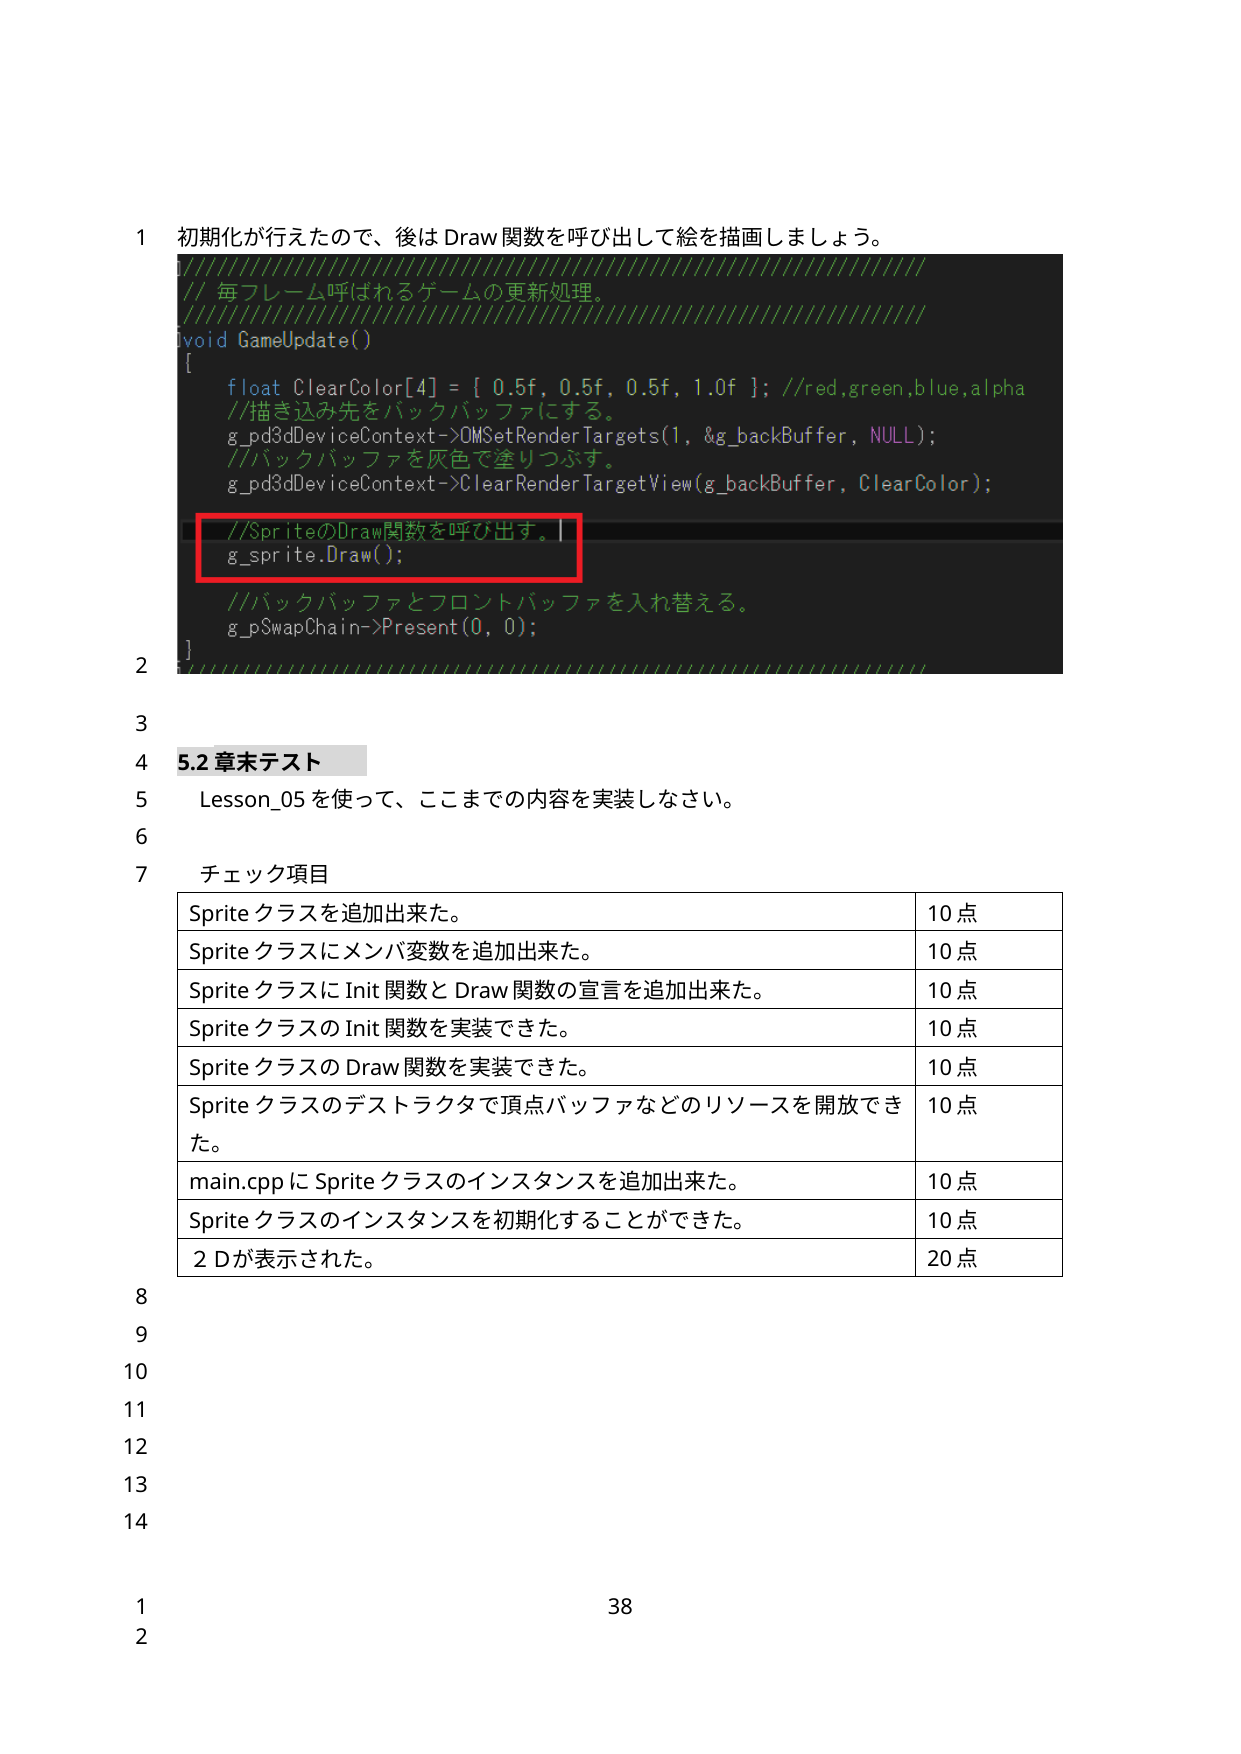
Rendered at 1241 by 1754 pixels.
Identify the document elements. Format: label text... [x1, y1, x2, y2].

table_cell Spriteクラスにメンバ変数を追加出来た。 [178, 931, 915, 969]
table_cell main.cppにSpriteクラスのインスタンスを追加出来た。 [178, 1162, 915, 1199]
table_cell 10点 [916, 970, 1062, 1007]
table_cell 10点 [916, 931, 1062, 969]
table_cell Spriteクラスのインスタンスを初期化することができた。 [178, 1200, 915, 1238]
table_cell 10点 [916, 1086, 1062, 1161]
table_cell 10点 [916, 1200, 1062, 1238]
table_cell 10点 [916, 1047, 1062, 1084]
picture [177, 254, 1063, 674]
text 初期化が行えたので、後はDraw関数を呼び出して絵を描画しましょう。 [177, 217, 1063, 254]
table_header 10点 [916, 893, 1062, 930]
table_cell SpriteクラスにInit関数とDraw関数の宣言を追加出来た。 [178, 970, 915, 1007]
table_cell Spriteクラスのデストラクタで頂点バッファなどのリソースを開放できた。 [178, 1086, 915, 1161]
table_cell 10点 [916, 1162, 1062, 1199]
table_header Spriteクラスを追加出来た。 [178, 893, 915, 930]
table_cell 20点 [916, 1239, 1062, 1276]
table_cell 10点 [916, 1009, 1062, 1046]
table_cell ２Ｄが表示された。 [178, 1239, 915, 1276]
text チェック項目 [177, 854, 1063, 892]
text Lesson_05を使って、ここまでの内容を実装しなさい。 [177, 779, 1063, 817]
table_cell SpriteクラスのDraw関数を実装できた。 [178, 1047, 915, 1084]
table_cell SpriteクラスのInit関数を実装できた。 [178, 1009, 915, 1046]
subtitle 5.2 章末テスト [177, 742, 1063, 779]
